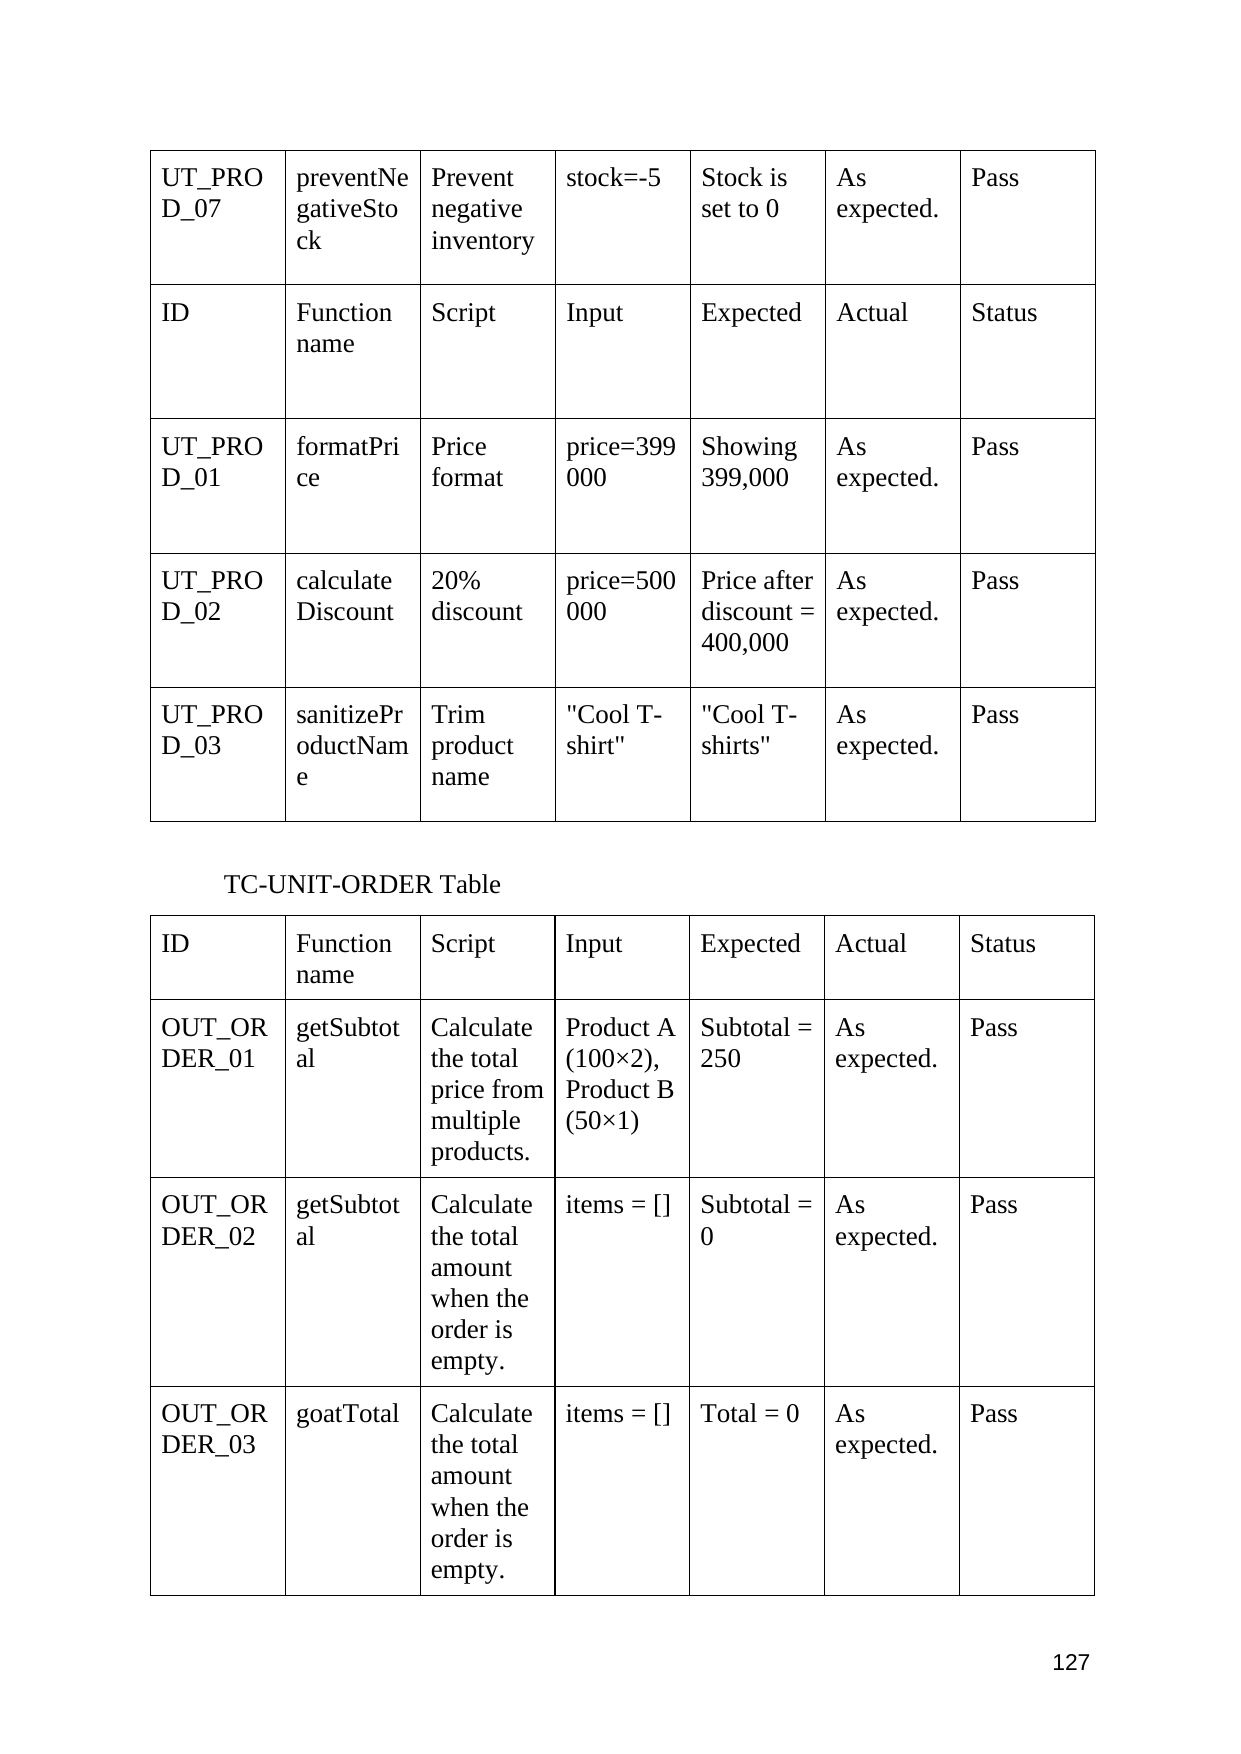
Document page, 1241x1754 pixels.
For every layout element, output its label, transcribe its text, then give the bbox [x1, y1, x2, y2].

table_cell Showing 399,000 [691, 419, 825, 552]
table_cell stock=-5 [556, 151, 690, 284]
table_cell ID [151, 285, 285, 418]
table_cell Input [556, 285, 690, 418]
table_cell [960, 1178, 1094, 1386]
table_cell Price after discount = 400,000 [691, 554, 825, 687]
table_cell Pass [961, 419, 1095, 552]
table_cell Pass [961, 151, 1095, 284]
table_cell calculateDiscount [286, 554, 420, 687]
table_cell Status [961, 285, 1095, 418]
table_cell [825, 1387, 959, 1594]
table_cell getSubtotal [286, 1000, 420, 1177]
table_cell Pass [961, 688, 1095, 821]
table_cell Price format [421, 419, 555, 552]
table_header ID [151, 916, 285, 999]
table_header Input [556, 916, 689, 999]
table_cell formatPrice [286, 419, 420, 552]
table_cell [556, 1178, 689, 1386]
table_cell preventNegativeStock [286, 151, 420, 284]
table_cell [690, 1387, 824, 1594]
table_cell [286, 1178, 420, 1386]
table_cell Trim product name [421, 688, 555, 821]
table_cell Stock is set to 0 [691, 151, 825, 284]
table_cell price=399000 [556, 419, 690, 552]
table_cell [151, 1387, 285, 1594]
table_cell Function name [286, 285, 420, 418]
table_cell OUT_ORDER_01 [151, 1000, 285, 1177]
table_cell As expected. [826, 688, 960, 821]
table_header Function name [286, 916, 420, 999]
table_cell As expected. [826, 151, 960, 284]
table_cell As expected. [826, 419, 960, 552]
table_cell UT_PROD_03 [151, 688, 285, 821]
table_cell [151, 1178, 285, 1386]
table_cell price=500000 [556, 554, 690, 687]
table_cell UT_PROD_07 [151, 151, 285, 284]
table_cell "Cool T-shirts" [691, 688, 825, 821]
table_cell Prevent negative inventory [421, 151, 555, 284]
table_header Expected [690, 916, 824, 999]
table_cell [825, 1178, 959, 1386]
table_cell UT_PROD_02 [151, 554, 285, 687]
table_cell Expected [691, 285, 825, 418]
table_cell Script [421, 285, 555, 418]
table_cell Calculate the total price from multiple products. [421, 1000, 554, 1177]
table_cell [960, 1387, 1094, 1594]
table_cell Actual [826, 285, 960, 418]
table_cell Pass [960, 1000, 1094, 1177]
table_header Status [960, 916, 1094, 999]
table_cell As expected. [825, 1000, 959, 1177]
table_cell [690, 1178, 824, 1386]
table_cell Product A (100×2), Product B (50×1) [556, 1000, 689, 1177]
table_cell Subtotal = 250 [690, 1000, 824, 1177]
table_cell sanitizeProductName [286, 688, 420, 821]
table_header Actual [825, 916, 959, 999]
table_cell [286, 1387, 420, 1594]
text TC-UNIT-ORDER Table [150, 868, 1090, 900]
table_cell As expected. [826, 554, 960, 687]
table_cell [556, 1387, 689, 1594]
table_cell 20% discount [421, 554, 555, 687]
table_cell "Cool T-shirt" [556, 688, 690, 821]
table_header Script [421, 916, 554, 999]
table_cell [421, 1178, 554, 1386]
table_cell Pass [961, 554, 1095, 687]
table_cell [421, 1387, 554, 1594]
table_cell UT_PROD_01 [151, 419, 285, 552]
